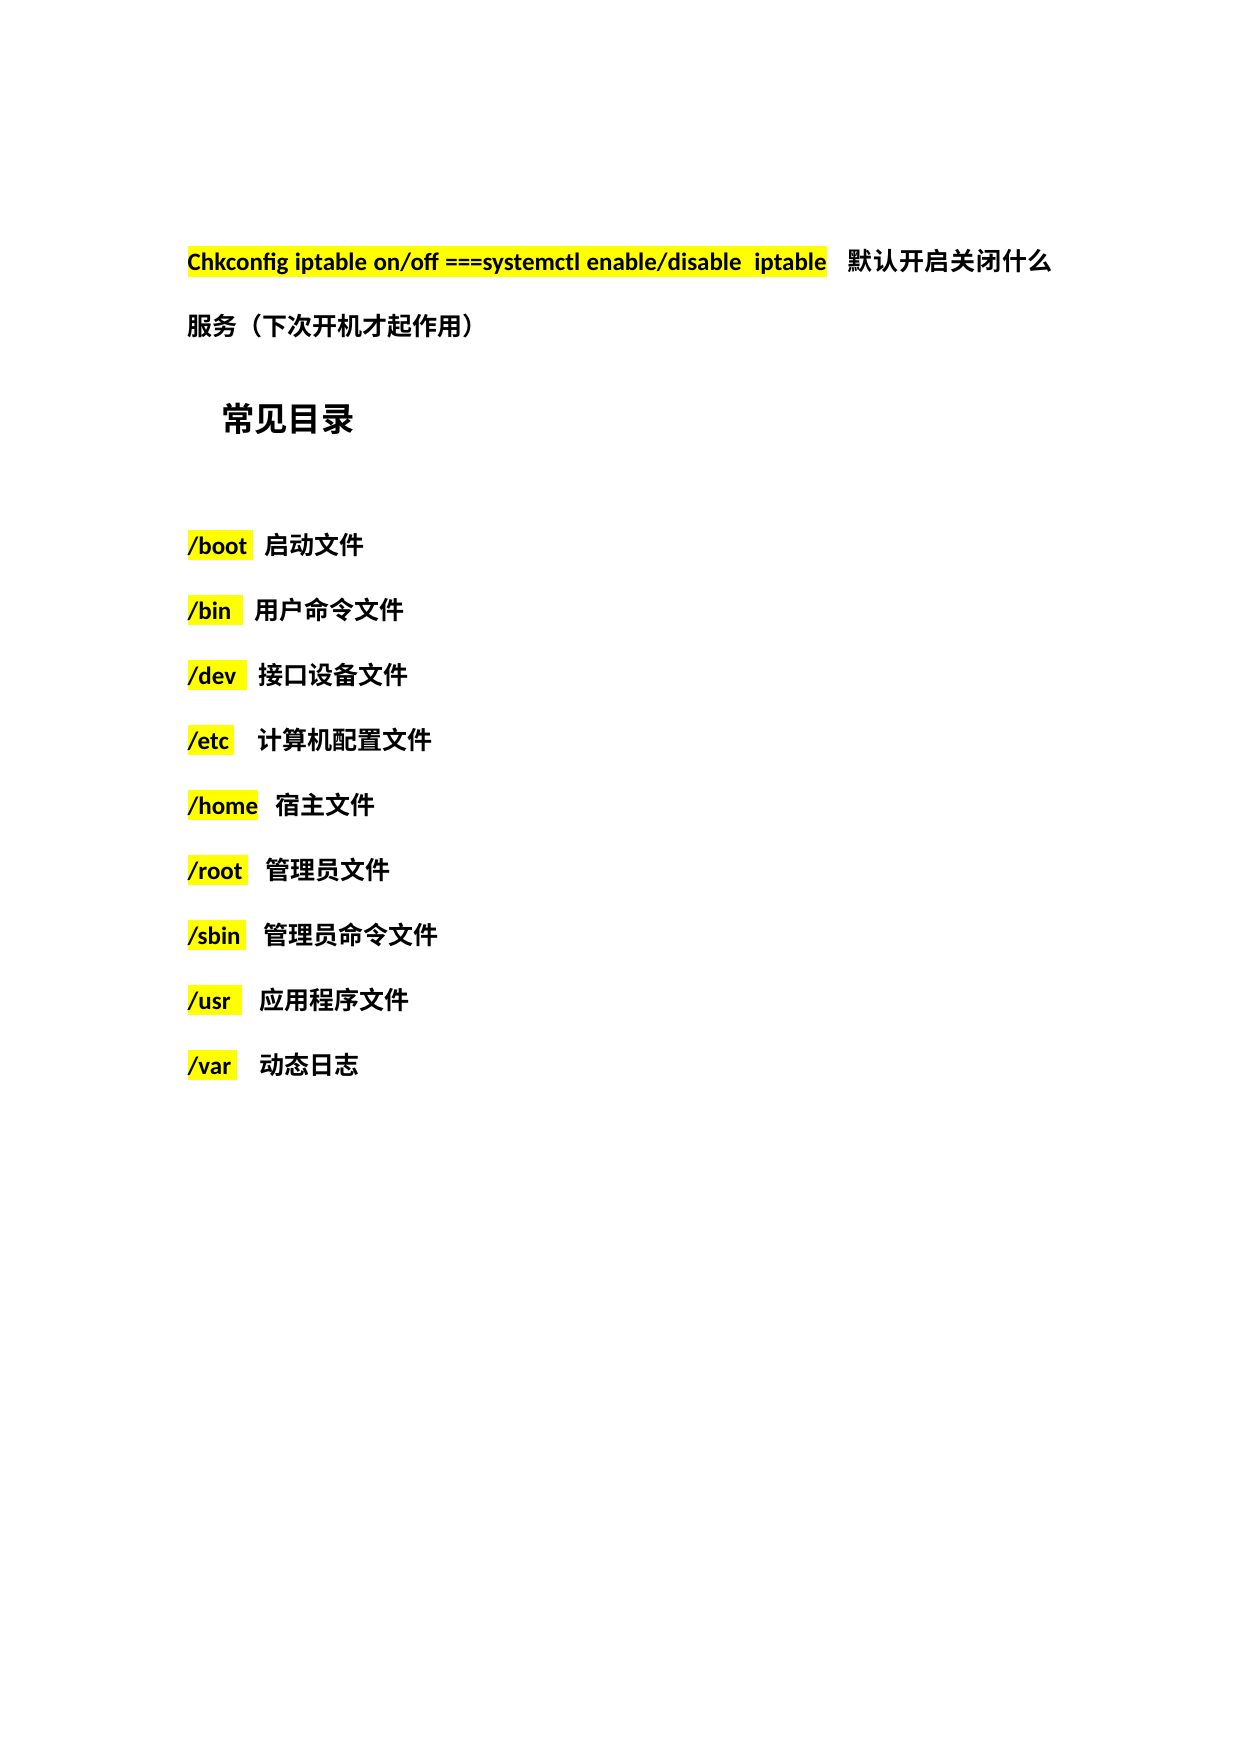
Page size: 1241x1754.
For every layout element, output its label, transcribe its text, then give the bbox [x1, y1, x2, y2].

text /usr 应用程序文件 [187, 966, 1053, 1031]
text /bin 用户命令文件 [187, 576, 1053, 641]
subtitle 常见目录 [187, 384, 1053, 449]
text /root 管理员文件 [187, 836, 1053, 901]
text /var 动态日志 [187, 1031, 1053, 1096]
text /boot 启动文件 [187, 511, 1053, 576]
text Chkconfig iptable on/off ===systemctl enable/disable iptable 默认开启关闭什么服务（下次开机才起作用） [187, 227, 1053, 357]
text /dev 接口设备文件 [187, 641, 1053, 706]
text /etc 计算机配置文件 [187, 706, 1053, 771]
text /home 宿主文件 [187, 771, 1053, 836]
text /sbin 管理员命令文件 [187, 901, 1053, 966]
